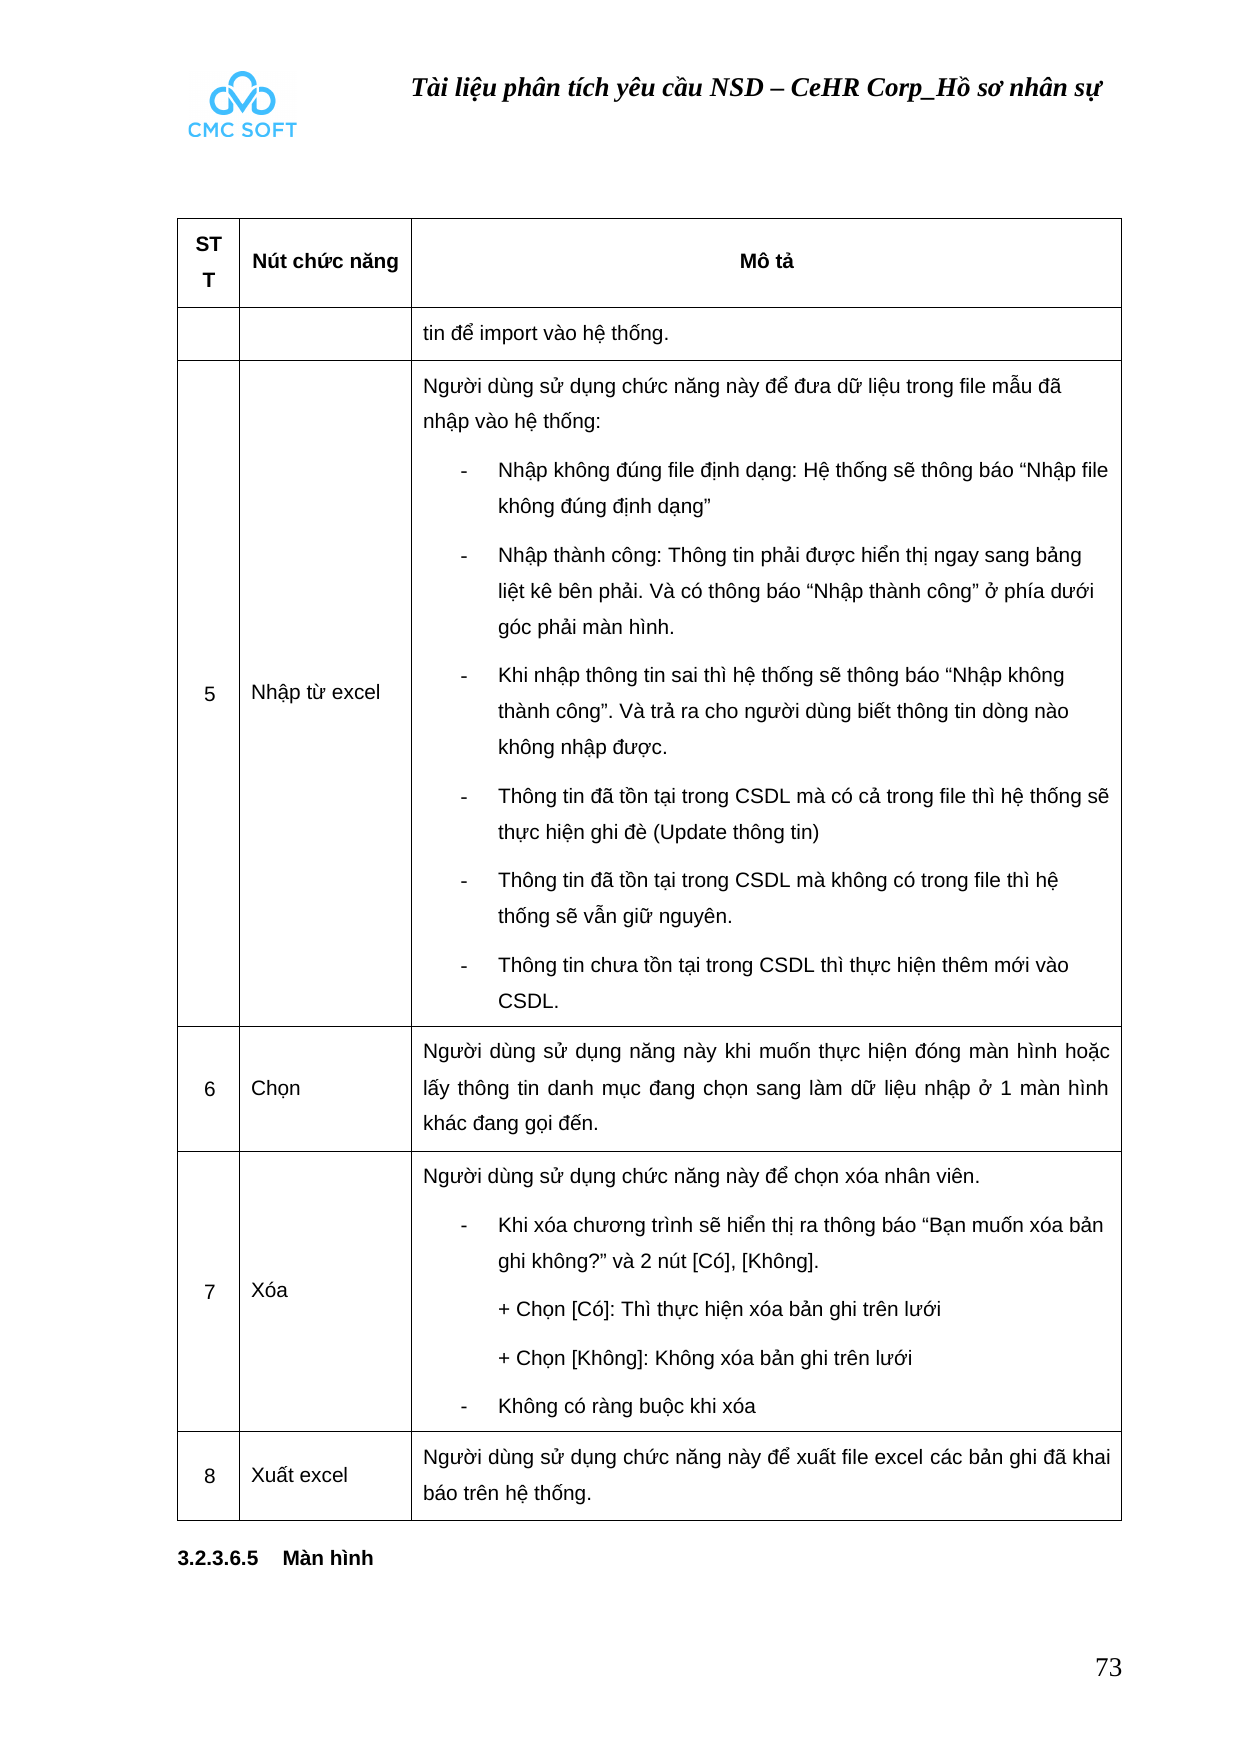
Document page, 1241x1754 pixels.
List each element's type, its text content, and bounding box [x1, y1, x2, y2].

picture [188, 71, 297, 137]
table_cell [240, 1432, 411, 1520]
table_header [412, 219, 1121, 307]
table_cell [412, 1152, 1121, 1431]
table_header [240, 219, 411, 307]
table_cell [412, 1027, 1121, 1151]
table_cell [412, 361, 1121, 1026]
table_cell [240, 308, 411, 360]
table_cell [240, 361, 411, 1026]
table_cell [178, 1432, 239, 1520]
subtitle Màn hình [177, 1546, 1122, 1570]
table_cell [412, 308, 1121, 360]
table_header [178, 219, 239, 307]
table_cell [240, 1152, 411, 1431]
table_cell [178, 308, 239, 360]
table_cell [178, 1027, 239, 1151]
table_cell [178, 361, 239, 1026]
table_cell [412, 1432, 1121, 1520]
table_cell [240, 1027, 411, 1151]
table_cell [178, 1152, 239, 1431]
